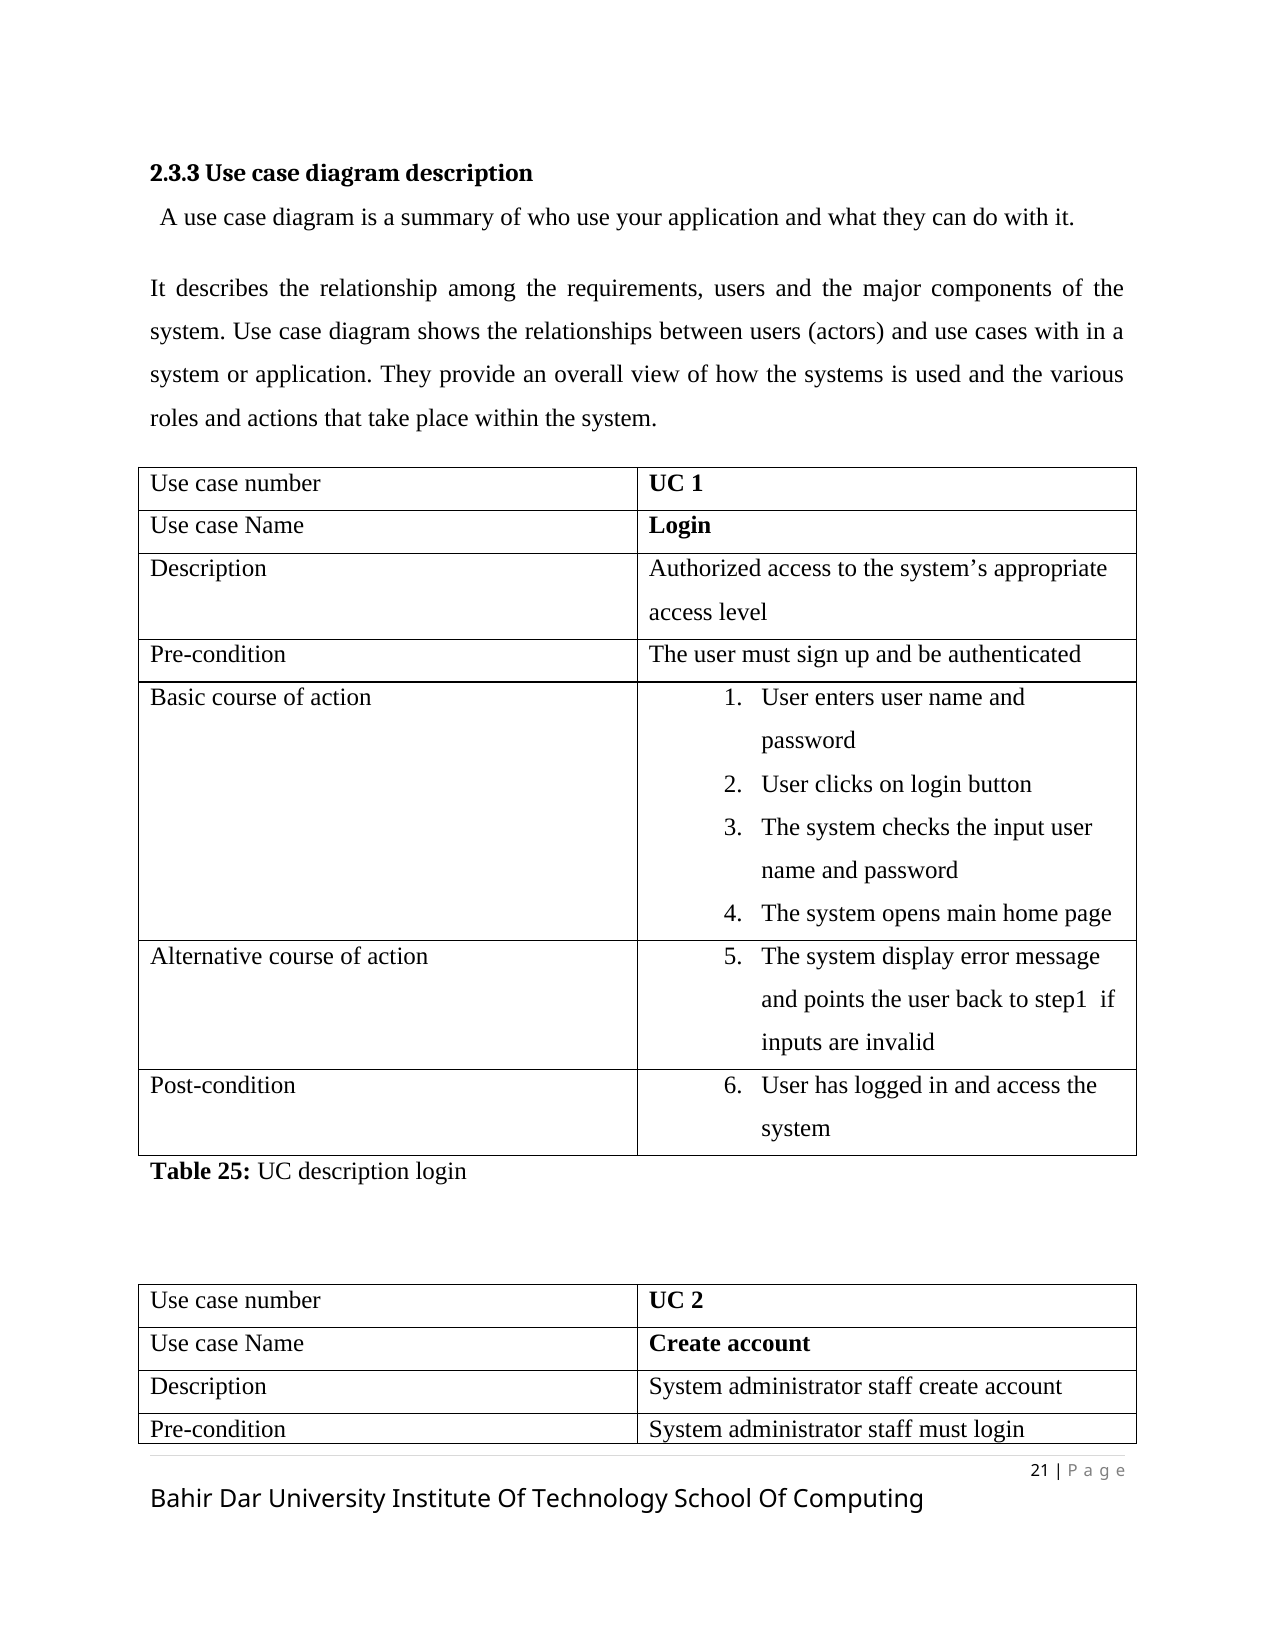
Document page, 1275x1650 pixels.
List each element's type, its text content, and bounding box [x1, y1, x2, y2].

table_cell Pre-condition [139, 1414, 637, 1443]
table_cell Description [139, 554, 637, 638]
table_cell The user must sign up and be authenticated [638, 640, 1136, 681]
table_cell Basic course of action [139, 683, 637, 940]
table_cell Create account [638, 1328, 1136, 1370]
table_cell System administrator staff create account [638, 1371, 1136, 1413]
table_cell Post-condition [139, 1070, 637, 1155]
subtitle 2.3.3 Use case diagram description [150, 159, 1125, 188]
table_cell Authorized access to the system’s appropriate access level [638, 554, 1136, 638]
table_cell Login [638, 511, 1136, 552]
table_cell Use case Name [139, 1328, 637, 1370]
table_cell User has logged in and access the system [638, 1070, 1136, 1155]
table_header Use case number [139, 1285, 637, 1327]
table_header UC 1 [638, 468, 1136, 509]
table_cell Description [139, 1371, 637, 1413]
table_cell Use case Name [139, 511, 637, 552]
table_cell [638, 1414, 1136, 1443]
table_header UC 2 [638, 1285, 1136, 1327]
table_cell Alternative course of action [139, 941, 637, 1069]
table_cell The system display error message and points the user back to step1 if inputs are invalid [638, 941, 1136, 1069]
text A use case diagram is a summary of who use your application and what they can do with it. [150, 202, 1125, 231]
table_cell User enters user name and password User clicks on login button The system checks the input user name and password The system opens main home page [638, 683, 1136, 940]
text Table 25: UC description login [150, 1156, 1125, 1185]
table_cell Pre-condition [139, 640, 637, 681]
table_header Use case number [139, 468, 637, 509]
text It describes the relationship among the requirements, users and the major components of the system. Use case diagram shows the relationships between users (actors) and use cases with in a system or application. They provide an overall view of how the systems is used and the various roles and actions that take place within the system. [150, 273, 1125, 431]
